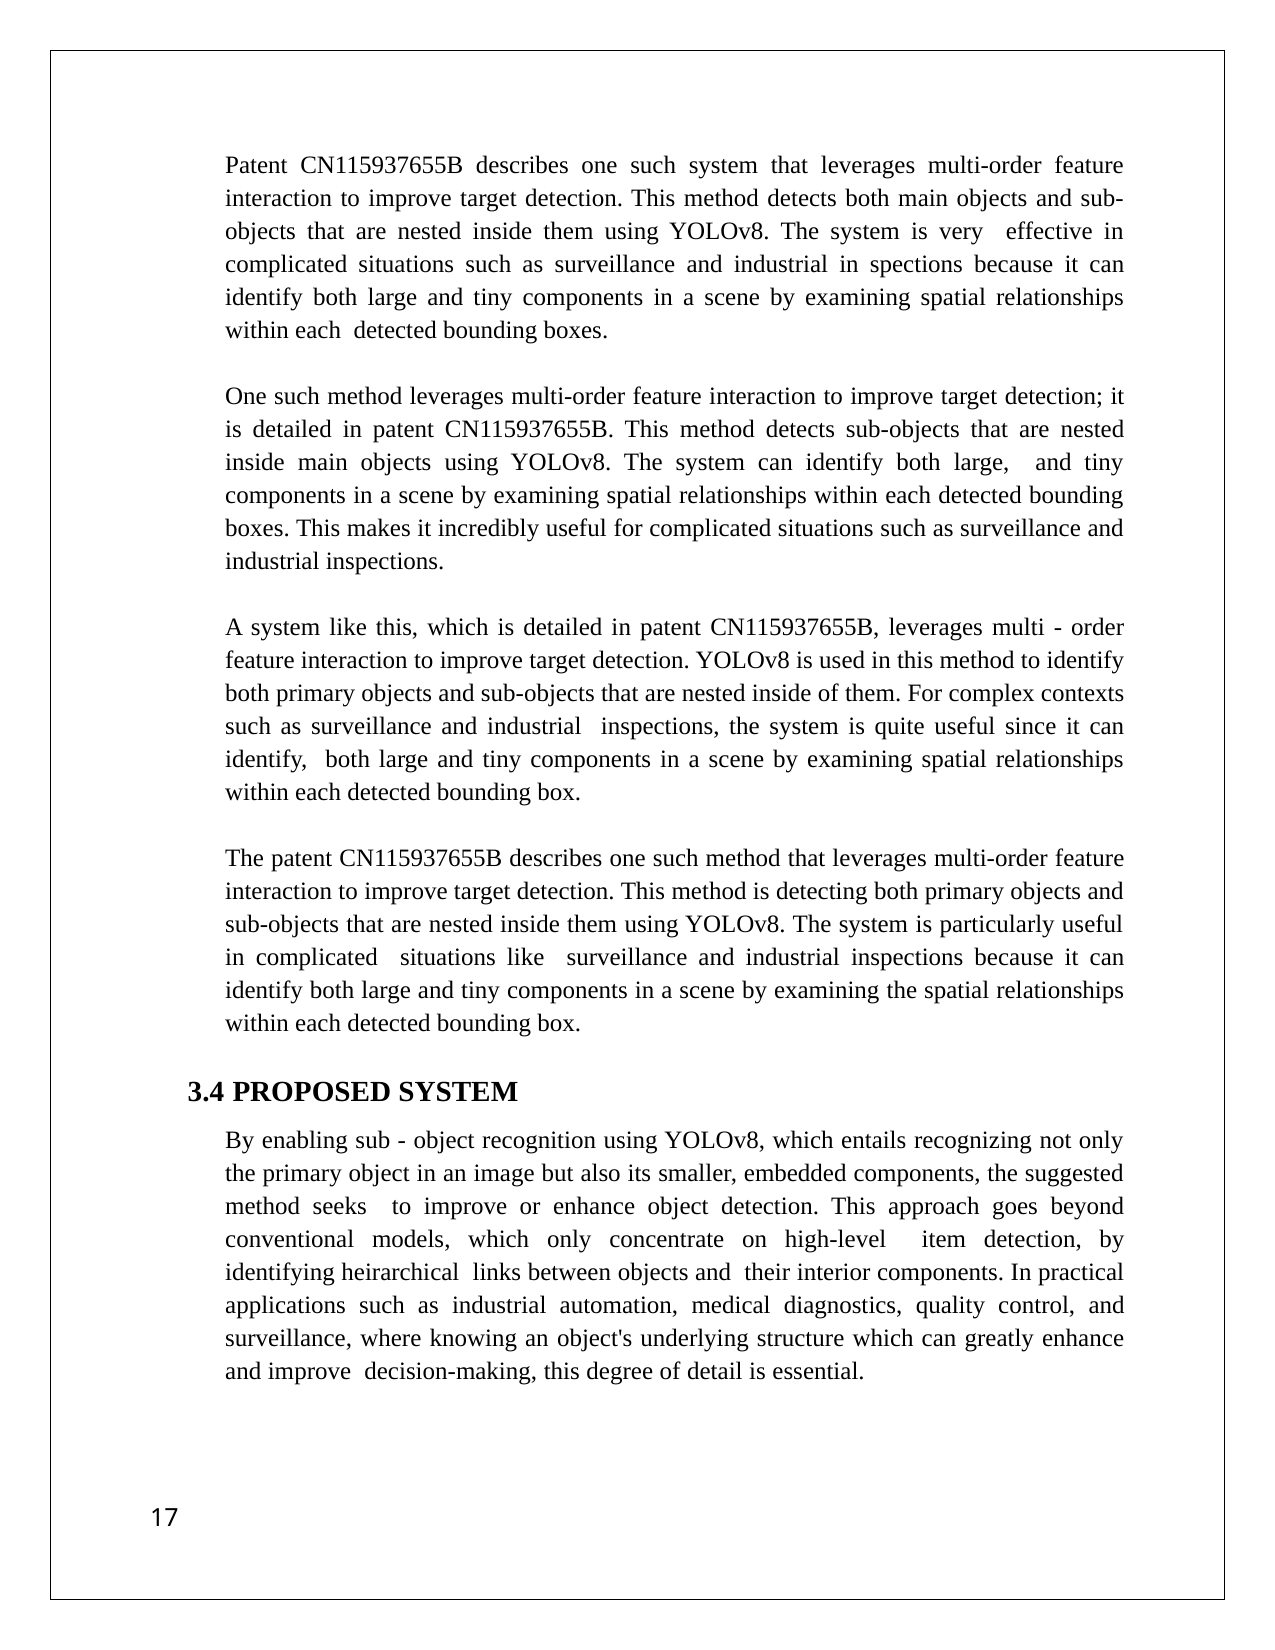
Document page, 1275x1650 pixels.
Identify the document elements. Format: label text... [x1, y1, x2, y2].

list Patent CN115937655B describes one such system that leverages multi-order feature interaction to improve target detection. This method detects both main objects and sub-objects that are nested inside them using YOLOv8. The system is very effective in complicated situations such as surveillance and industrial in spections because it can identify both large and tiny components in a scene by examining spatial relationships within each detected bounding boxes. [225, 150, 1125, 344]
list PROPOSED SYSTEM [187, 1074, 1125, 1108]
list The patent CN115937655B describes one such method that leverages multi-order feature interaction to improve target detection. This method is detecting both primary objects and sub-objects that are nested inside them using YOLOv8. The system is particularly useful in complicated situations like surveillance and industrial inspections because it can identify both large and tiny components in a scene by examining the spatial relationships within each detected bounding box. [225, 843, 1125, 1037]
list A system like this, which is detailed in patent CN115937655B, leverages multi - order feature interaction to improve target detection. YOLOv8 is used in this method to identify both primary objects and sub-objects that are nested inside of them. For complex contexts such as surveillance and industrial inspections, the system is quite useful since it can identify, both large and tiny components in a scene by examining spatial relationships within each detected bounding box. [225, 612, 1125, 806]
list One such method leverages multi-order feature interaction to improve target detection; it is detailed in patent CN115937655B. This method detects sub-objects that are nested inside main objects using YOLOv8. The system can identify both large, and tiny components in a scene by examining spatial relationships within each detected bounding boxes. This makes it incredibly useful for complicated situations such as surveillance and industrial inspections. [225, 381, 1125, 575]
list By enabling sub - object recognition using YOLOv8, which entails recognizing not only the primary object in an image but also its smaller, embedded components, the suggested method seeks to improve or enhance object detection. This approach goes beyond conventional models, which only concentrate on high-level item detection, by identifying heirarchical links between objects and their interior components. In practical applications such as industrial automation, medical diagnostics, quality control, and surveillance, where knowing an object's underlying structure which can greatly enhance and improve decision-making, this degree of detail is essential. Iwhefsoc b0wef owefgsb 9wef8y [225, 1125, 1125, 1418]
